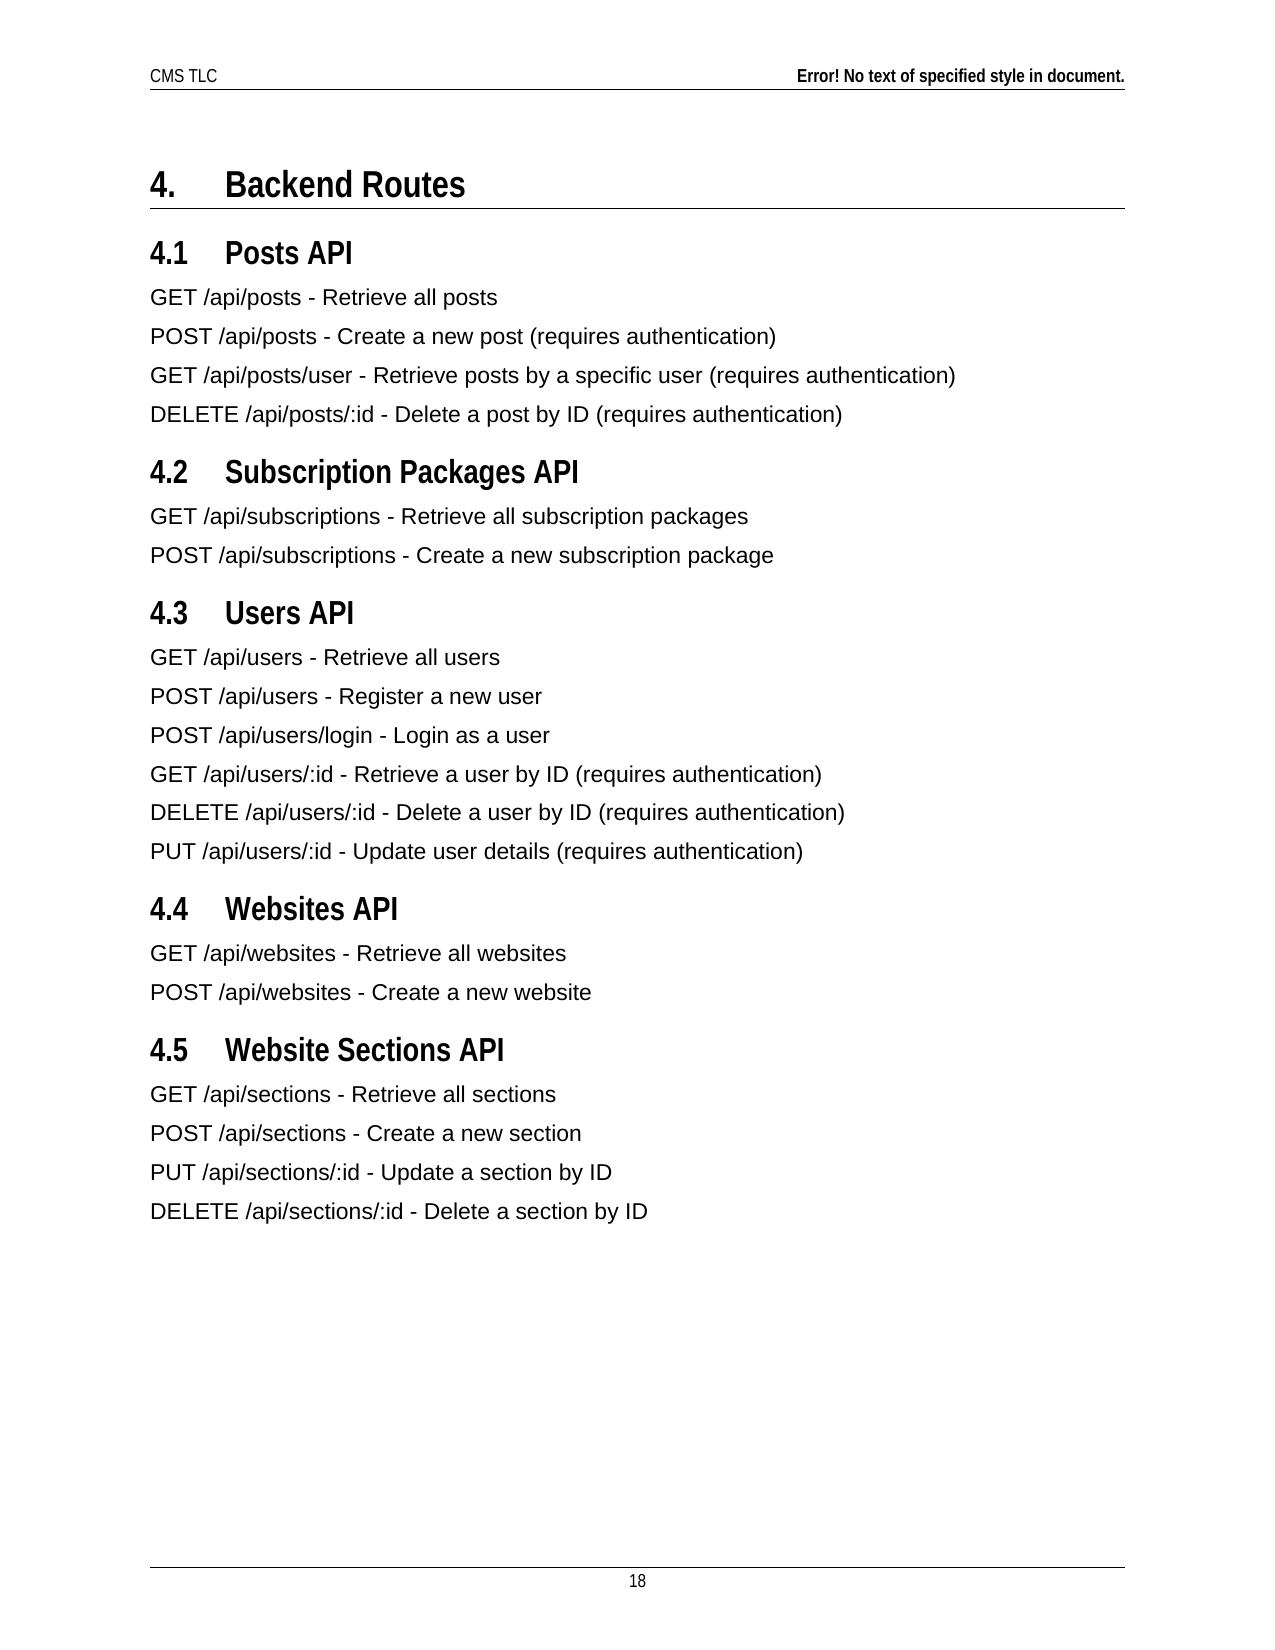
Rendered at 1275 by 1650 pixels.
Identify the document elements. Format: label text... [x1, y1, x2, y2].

subtitle Users API [150, 593, 1125, 631]
text GET /api/posts/user - Retrieve posts by a specific user (requires authentication) [150, 362, 1125, 388]
text GET /api/posts - Retrieve all posts [150, 284, 1125, 311]
text PUT /api/users/:id - Update user details (requires authentication) [150, 838, 1125, 864]
text POST /api/users/login - Login as a user [150, 722, 1125, 748]
text PUT /api/sections/:id - Update a section by ID [150, 1159, 1125, 1185]
text GET /api/websites - Retrieve all websites [150, 940, 1125, 967]
text POST /api/sections - Create a new section [150, 1120, 1125, 1146]
subtitle Subscription Packages API [150, 452, 1125, 491]
text GET /api/sections - Retrieve all sections [150, 1081, 1125, 1108]
subtitle Website Sections API [150, 1031, 1125, 1069]
text GET /api/subscriptions - Retrieve all subscription packages [150, 503, 1125, 529]
subtitle Websites API [150, 889, 1125, 928]
text POST /api/websites - Create a new website [150, 979, 1125, 1006]
text POST /api/posts - Create a new post (requires authentication) [150, 323, 1125, 349]
text GET /api/users/:id - Retrieve a user by ID (requires authentication) [150, 761, 1125, 787]
text GET /api/users - Retrieve all users [150, 644, 1125, 670]
text DELETE /api/users/:id - Delete a user by ID (requires authentication) [150, 799, 1125, 826]
subtitle Posts API [150, 234, 1125, 272]
text DELETE /api/sections/:id - Delete a section by ID [150, 1198, 1125, 1224]
text POST /api/subscriptions - Create a new subscription package [150, 542, 1125, 568]
text POST /api/users - Register a new user [150, 683, 1125, 709]
subtitle Backend Routes [150, 162, 1125, 208]
text DELETE /api/posts/:id - Delete a post by ID (requires authentication) [150, 401, 1125, 427]
